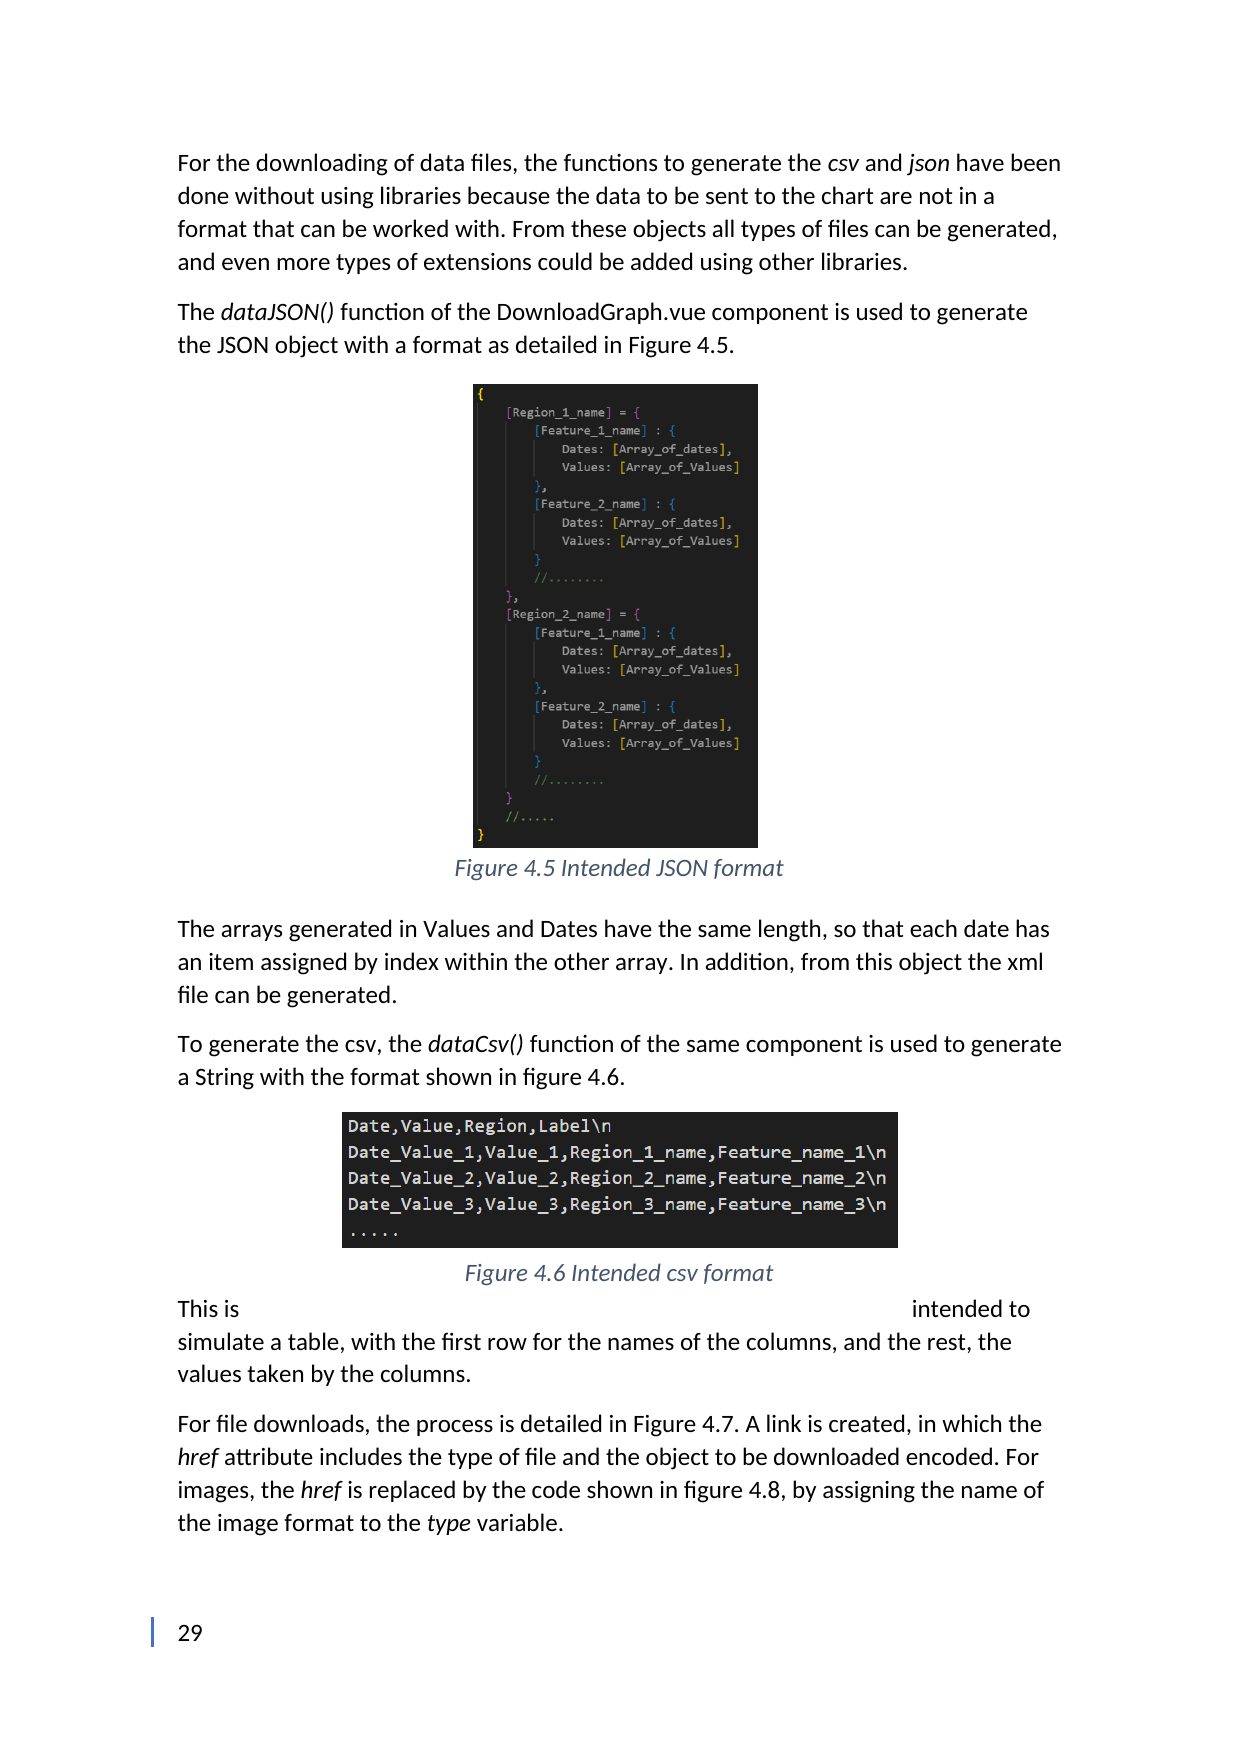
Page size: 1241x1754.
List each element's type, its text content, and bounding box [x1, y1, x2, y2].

text For the downloading of data files, the functions to generate the csv and json have been done without using libraries because the data to be sent to the chart are not in a format that can be worked with. From these objects all types of files can be generated, and even more types of extensions could be added using other libraries. [177, 148, 1063, 277]
text For file downloads, the process is detailed in Figure 4.7. A link is created, in which the href attribute includes the type of file and the object to be downloaded encoded. For images, the href is replaced by the code shown in figure 4.8, by assigning the name of the image format to the type variable. [177, 1408, 1063, 1537]
text The dataJSON() function of the DownloadGraph.vue component is used to generate the JSON object with a format as detailed in Figure 4.5. [177, 296, 1063, 359]
text The arrays generated in Values and Dates have the same length, so that each date has an item assigned by index within the other array. In addition, from this object the xml file can be generated. [177, 913, 1063, 1009]
picture [342, 1112, 898, 1248]
picture [473, 384, 758, 848]
text To generate the csv, the dataCsv() function of the same component is used to generate a String with the format shown in figure 4.6. [177, 1028, 1063, 1092]
text This is intended to simulate a table, with the first row for the names of the columns, and the rest, the values taken by the columns. [177, 1293, 1063, 1389]
